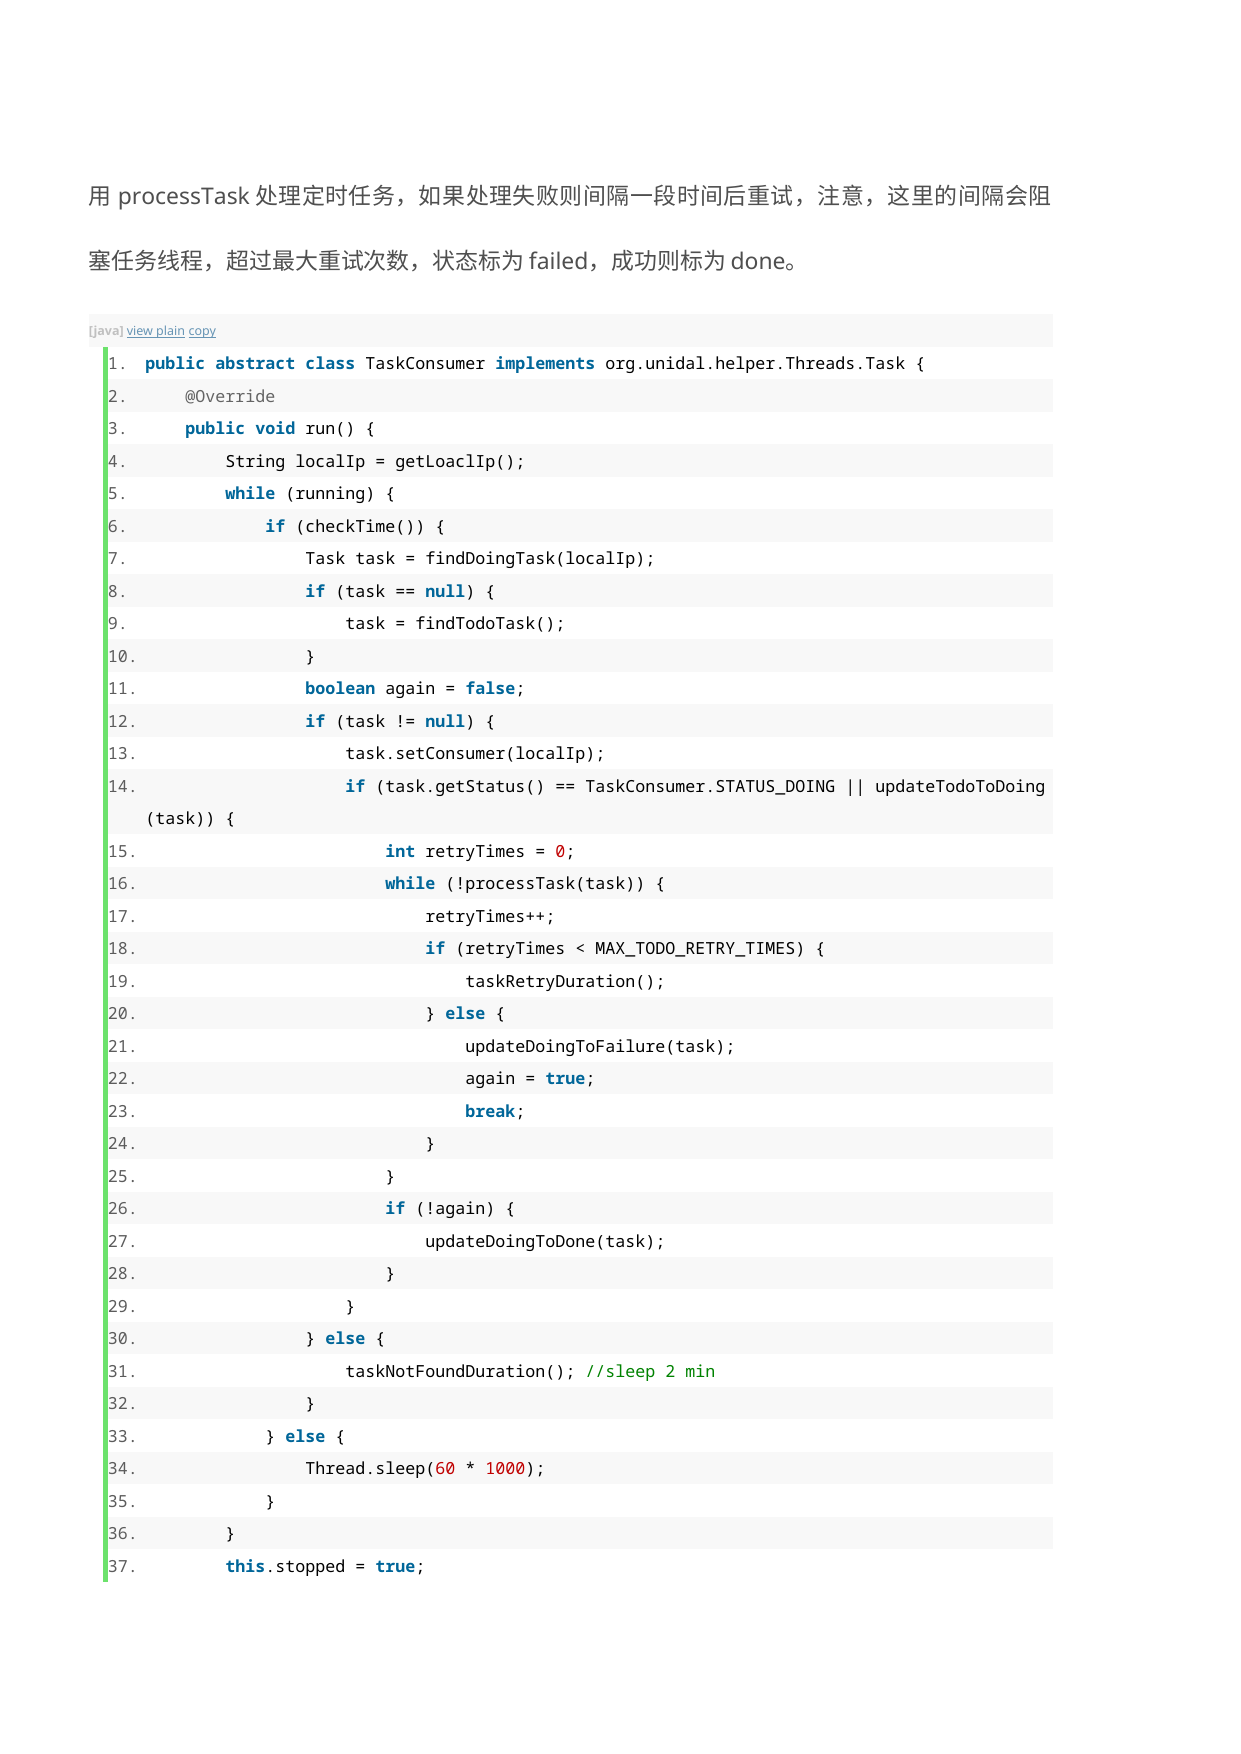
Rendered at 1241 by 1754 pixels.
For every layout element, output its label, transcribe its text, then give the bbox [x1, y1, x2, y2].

text [java] view plain copy [89, 314, 1053, 347]
list public void run() { [108, 412, 1053, 444]
list task = findTodoTask(); [108, 607, 1053, 639]
list public abstract class TaskConsumer implements org.unidal.helper.Threads.Task { [108, 347, 1053, 379]
list while (running) { [108, 477, 1053, 509]
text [89, 162, 1053, 292]
list String localIp = getLoaclIp(); [108, 444, 1053, 477]
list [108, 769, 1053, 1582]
list task.setConsumer(localIp); [108, 737, 1053, 769]
list boolean again = false; [108, 672, 1053, 704]
list if (task != null) { [108, 704, 1053, 737]
list } [108, 639, 1053, 672]
list Task task = findDoingTask(localIp); [108, 542, 1053, 574]
list if (task == null) { [108, 574, 1053, 607]
list @Override [108, 379, 1053, 412]
list if (checkTime()) { [108, 509, 1053, 542]
